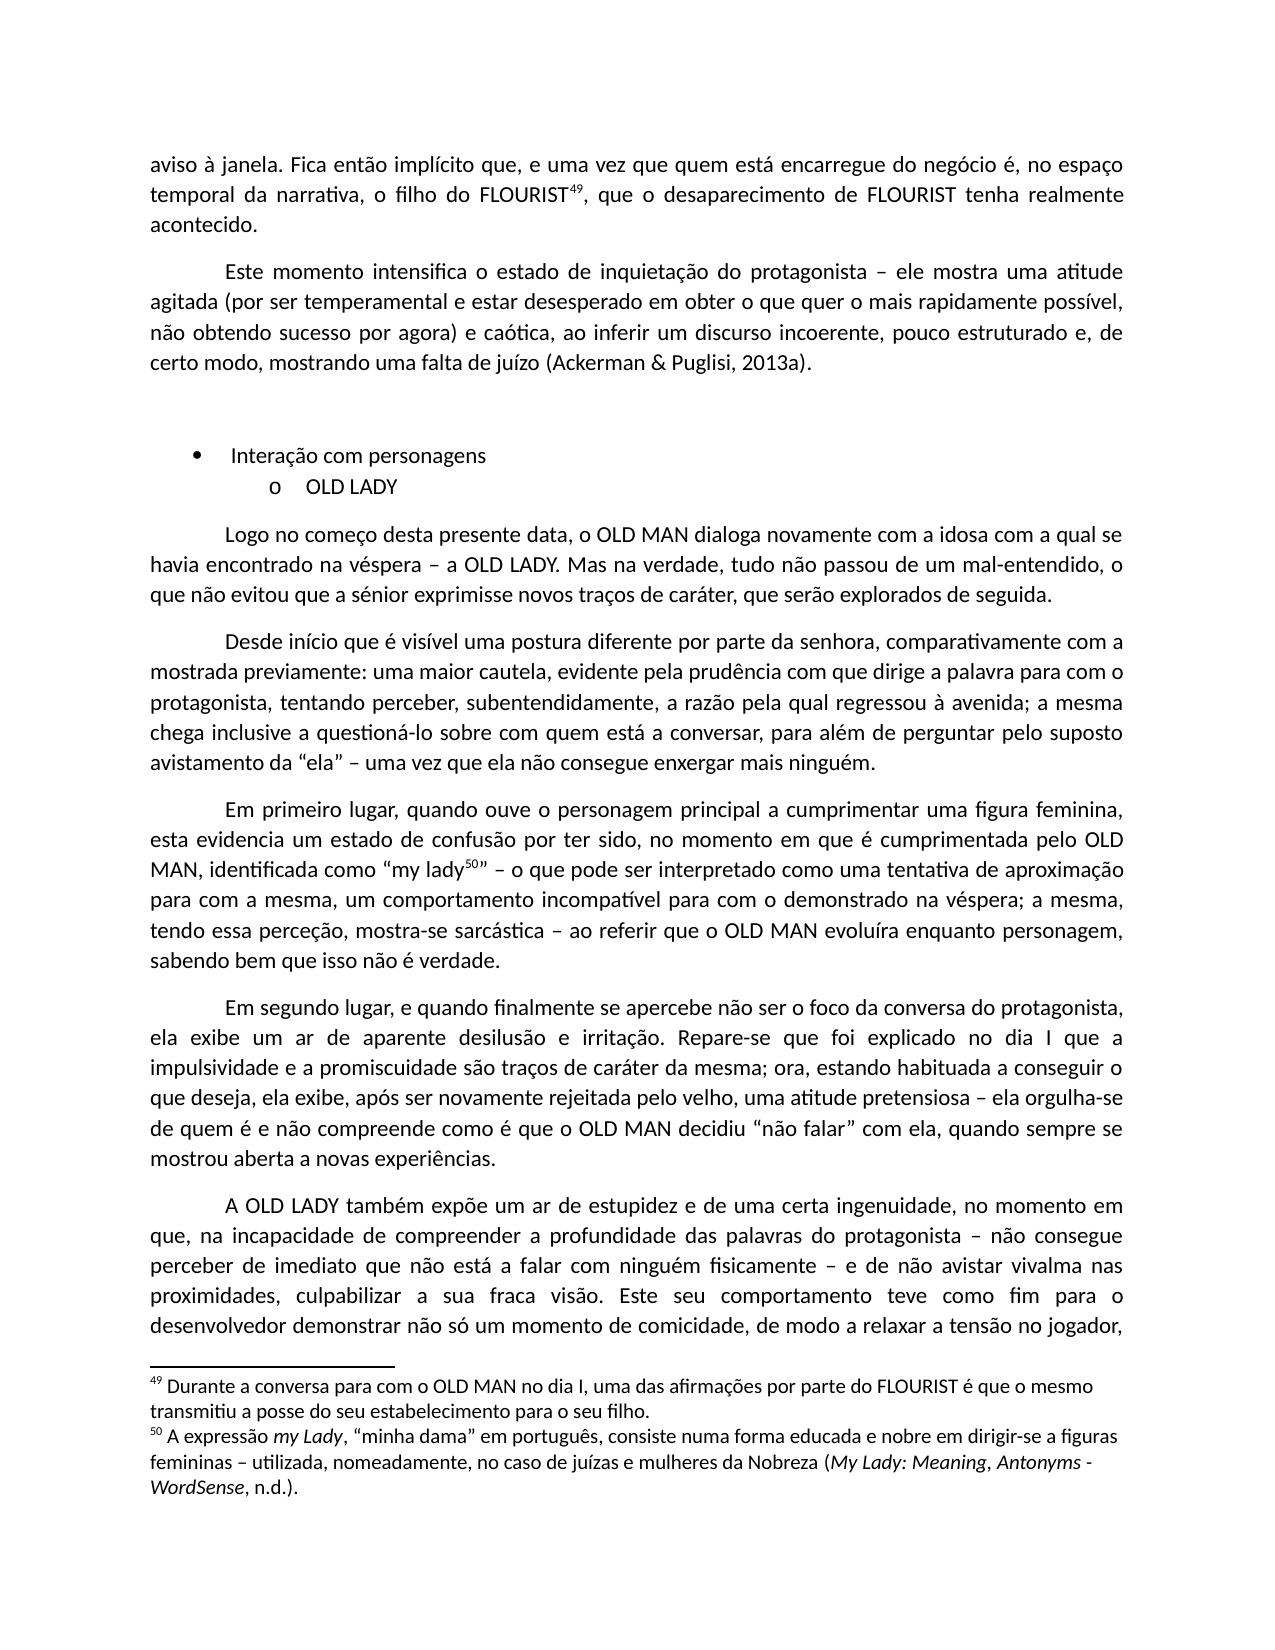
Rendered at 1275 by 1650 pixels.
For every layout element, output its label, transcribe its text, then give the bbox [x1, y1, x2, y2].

list OLD LADY [268, 472, 1125, 501]
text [150, 150, 1125, 238]
text Em primeiro lugar, quando ouve o personagem principal a cumprimentar uma figura feminina, esta evidencia um estado de confusão por ter sido, no momento em que é cumprimentada pelo OLD MAN, identificada como “my lady” – o que pode ser interpretado como uma tentativa de aproximação para com a mesma, um comportamento incompatível para com o demonstrado na véspera; a mesma, tendo essa perceção, mostra-se sarcástica – ao referir que o OLD MAN evoluíra enquanto personagem, sabendo bem que isso não é verdade. [150, 795, 1125, 974]
text Logo no começo desta presente data, o OLD MAN dialoga novamente com a idosa com a qual se havia encontrado na véspera – a OLD LADY. Mas na verdade, tudo não passou de um mal-entendido, o que não evitou que a sénior exprimisse novos traços de caráter, que serão explorados de seguida. [150, 520, 1125, 608]
list Interação com personagens [193, 442, 1125, 470]
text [150, 1191, 1125, 1340]
text Desde início que é visível uma postura diferente por parte da senhora, comparativamente com a mostrada previamente: uma maior cautela, evidente pela prudência com que dirige a palavra para com o protagonista, tentando perceber, subentendidamente, a razão pela qual regressou à avenida; a mesma chega inclusive a questioná-lo sobre com quem está a conversar, para além de perguntar pelo suposto avistamento da “ela” – uma vez que ela não consegue enxergar mais ninguém. [150, 627, 1125, 776]
text Este momento intensifica o estado de inquietação do protagonista – ele mostra uma atitude agitada (por ser temperamental e estar desesperado em obter o que quer o mais rapidamente possível, não obtendo sucesso por agora) e caótica, ao inferir um discurso incoerente, pouco estruturado e, de certo modo, mostrando uma falta de juízo . [150, 257, 1125, 376]
text Em segundo lugar, e quando finalmente se apercebe não ser o foco da conversa do protagonista, ela exibe um ar de aparente desilusão e irritação. Repare-se que foi explicado no dia I que a impulsividade e a promiscuidade são traços de caráter da mesma; ora, estando habituada a conseguir o que deseja, ela exibe, após ser novamente rejeitada pelo velho, uma atitude pretensiosa – ela orgulha-se de quem é e não compreende como é que o OLD MAN decidiu “não falar” com ela, quando sempre se mostrou aberta a novas experiências. [150, 993, 1125, 1172]
